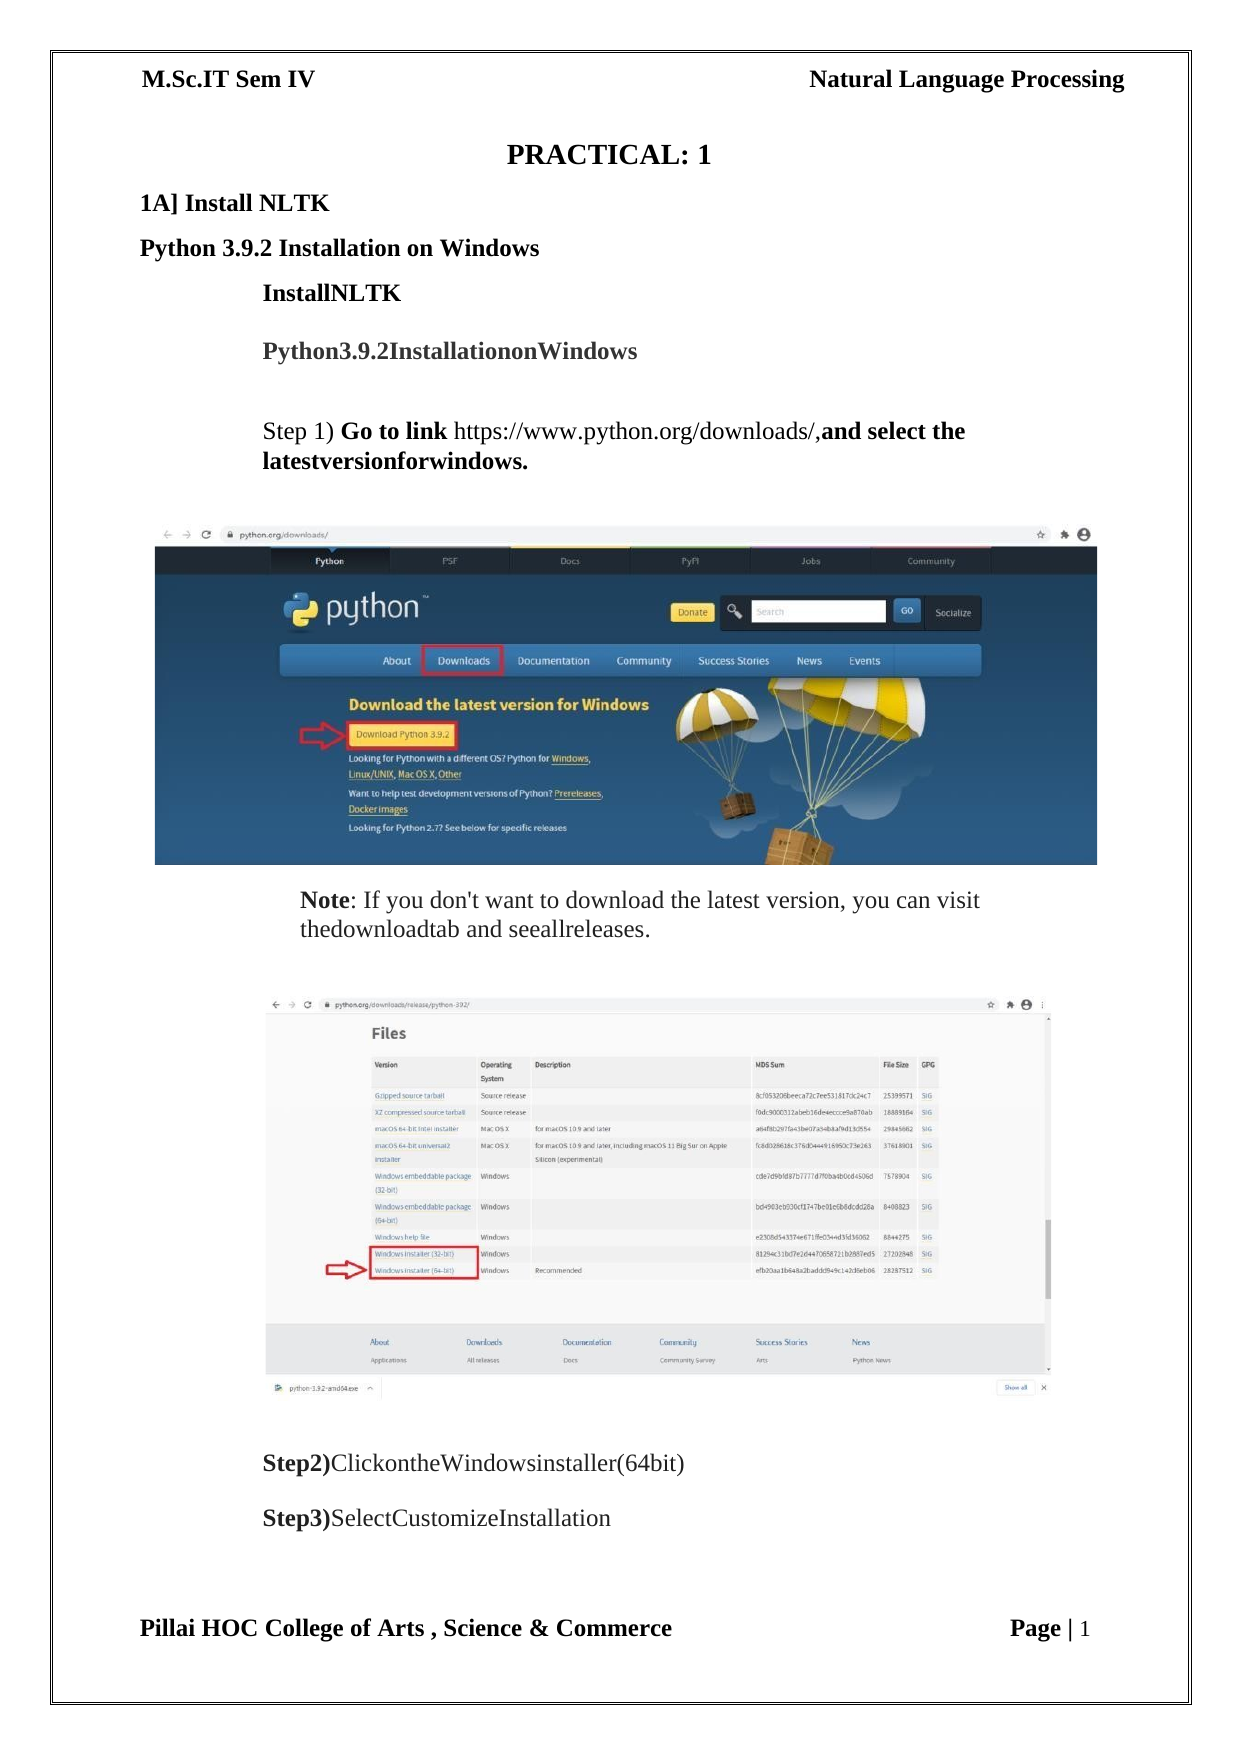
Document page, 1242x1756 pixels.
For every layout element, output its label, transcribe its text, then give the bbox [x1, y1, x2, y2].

text 1A] Install NLTK [139, 188, 334, 217]
text Step2)ClickontheWindowsinstaller(64bit) Step3)SelectCustomizeInstallation [262, 1013, 687, 1532]
text Note: If you don't want to download the latest version, you can visit thedownloadtab and seeallreleases. [300, 865, 982, 943]
text Step 1) Go to link https://www.python.org/downloads/,and select the latestversionforwindows. [262, 416, 967, 475]
text Python3.9.2InstallationonWindows [262, 336, 1175, 364]
picture [265, 996, 1052, 1401]
subtitle Python 3.9.2 Installation on Windows InstallNLTK [139, 233, 542, 307]
picture [154, 524, 1098, 865]
text PRACTICAL: 1 [507, 137, 1175, 171]
